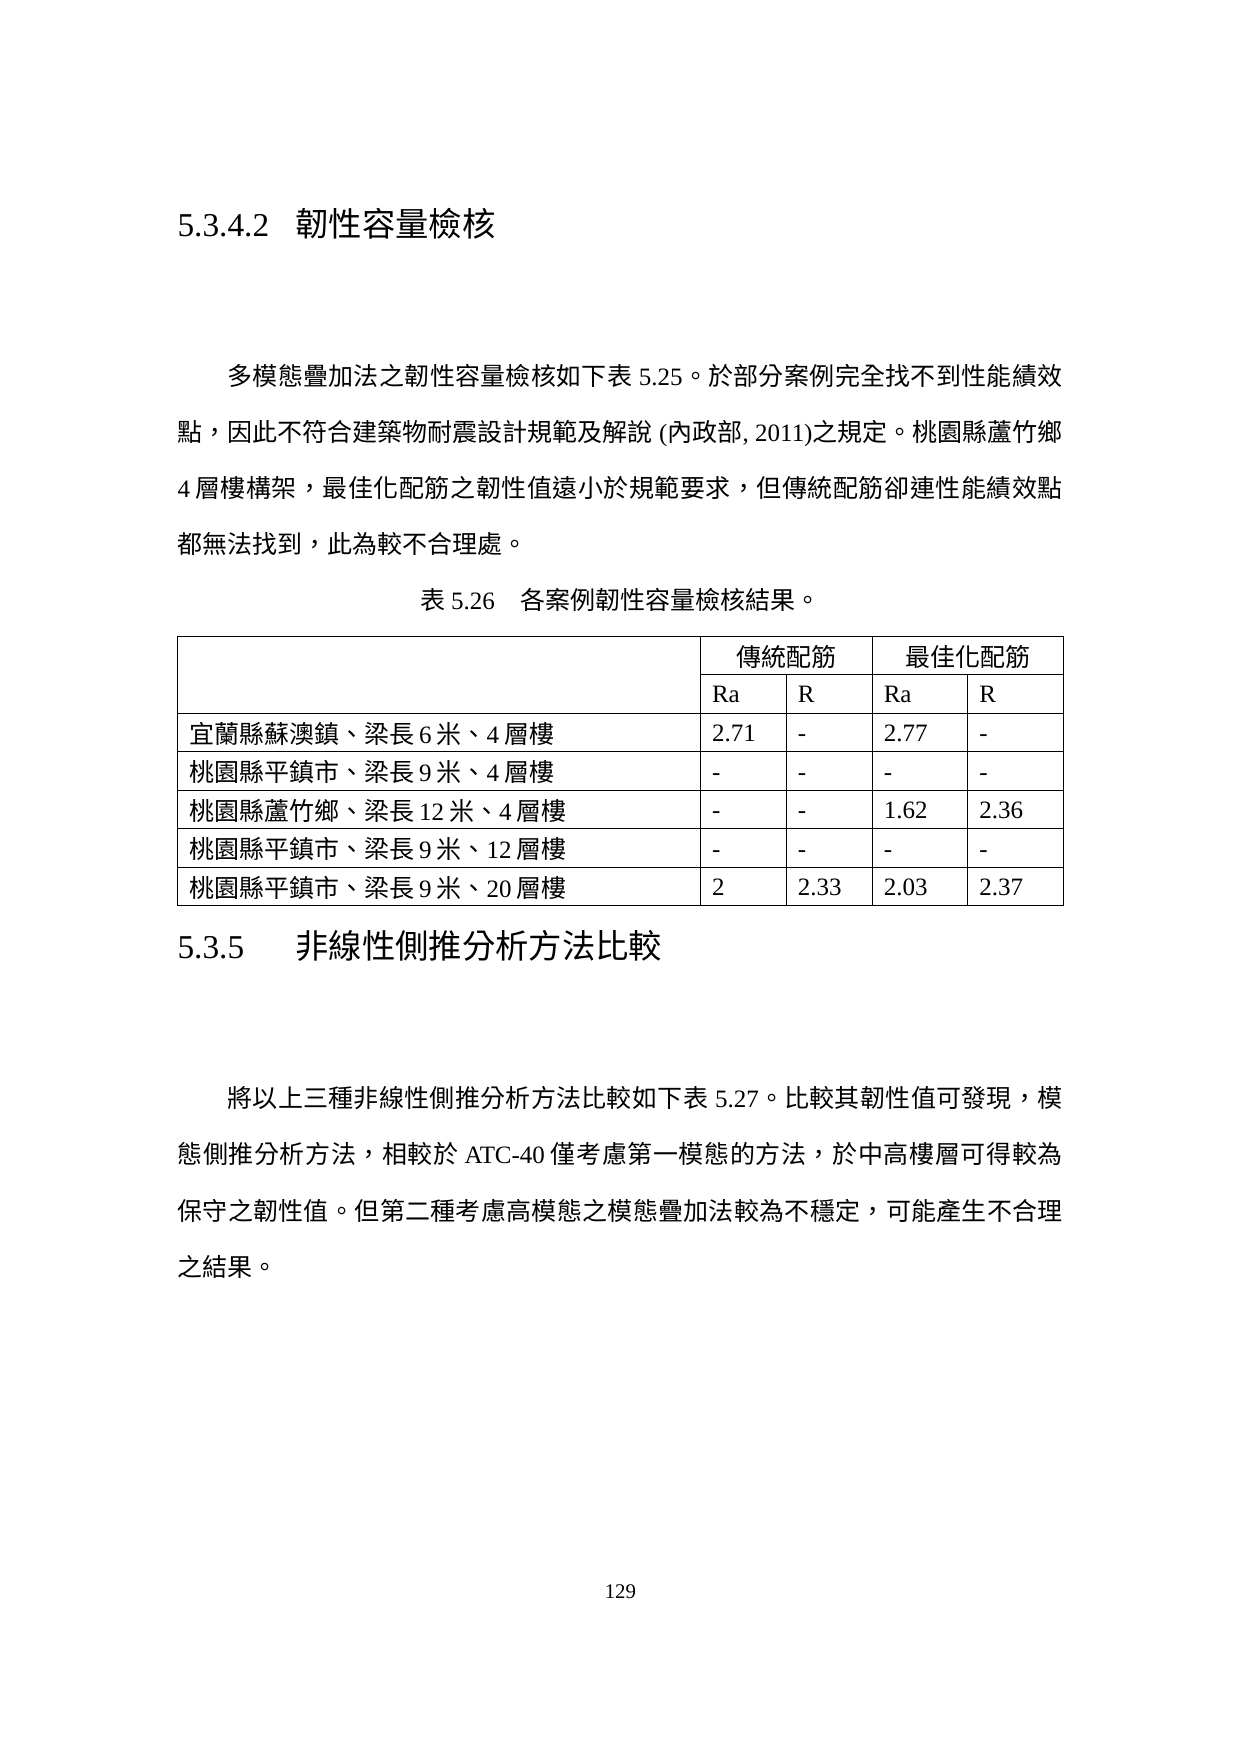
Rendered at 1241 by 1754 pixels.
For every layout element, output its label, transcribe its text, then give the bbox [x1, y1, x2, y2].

table_cell 2.37 [968, 868, 1063, 905]
subtitle 韌性容量檢核 [177, 184, 1063, 259]
table_cell - [873, 829, 967, 867]
table_cell 1.62 [873, 791, 967, 828]
table_cell Ra [873, 675, 967, 713]
table_cell 2.36 [968, 791, 1063, 828]
subtitle 非線性側推分析方法比較 [177, 906, 1063, 981]
table_cell 桃園縣蘆竹鄉、梁長12米、4層樓 [178, 791, 700, 828]
table_cell - [701, 791, 786, 828]
table_header [178, 637, 700, 713]
table_header 最佳化配筋 [873, 637, 1063, 674]
table_cell - [701, 752, 786, 790]
table_cell 宜蘭縣蘇澳鎮、梁長6米、4層樓 [178, 714, 700, 751]
table_cell 2 [701, 868, 786, 905]
table_cell 2.71 [701, 714, 786, 751]
table_cell 2.03 [873, 868, 967, 905]
table_cell Ra [701, 675, 786, 713]
table_header 傳統配筋 [701, 637, 872, 674]
table_cell 桃園縣平鎮市、梁長9米、12層樓 [178, 829, 700, 867]
table_cell - [787, 791, 872, 828]
table_cell - [968, 752, 1063, 790]
table_cell 桃園縣平鎮市、梁長9米、4層樓 [178, 752, 700, 790]
table_cell 2.33 [787, 868, 872, 905]
table_cell - [873, 752, 967, 790]
table_cell R [968, 675, 1063, 713]
table_cell - [787, 829, 872, 867]
table_cell - [968, 829, 1063, 867]
table_cell - [701, 829, 786, 867]
table_cell 桃園縣平鎮市、梁長9米、20層樓 [178, 868, 700, 905]
table_cell - [968, 714, 1063, 751]
table_cell - [787, 714, 872, 751]
table_cell - [787, 752, 872, 790]
table_cell R [787, 675, 872, 713]
table_cell 2.77 [873, 714, 967, 751]
